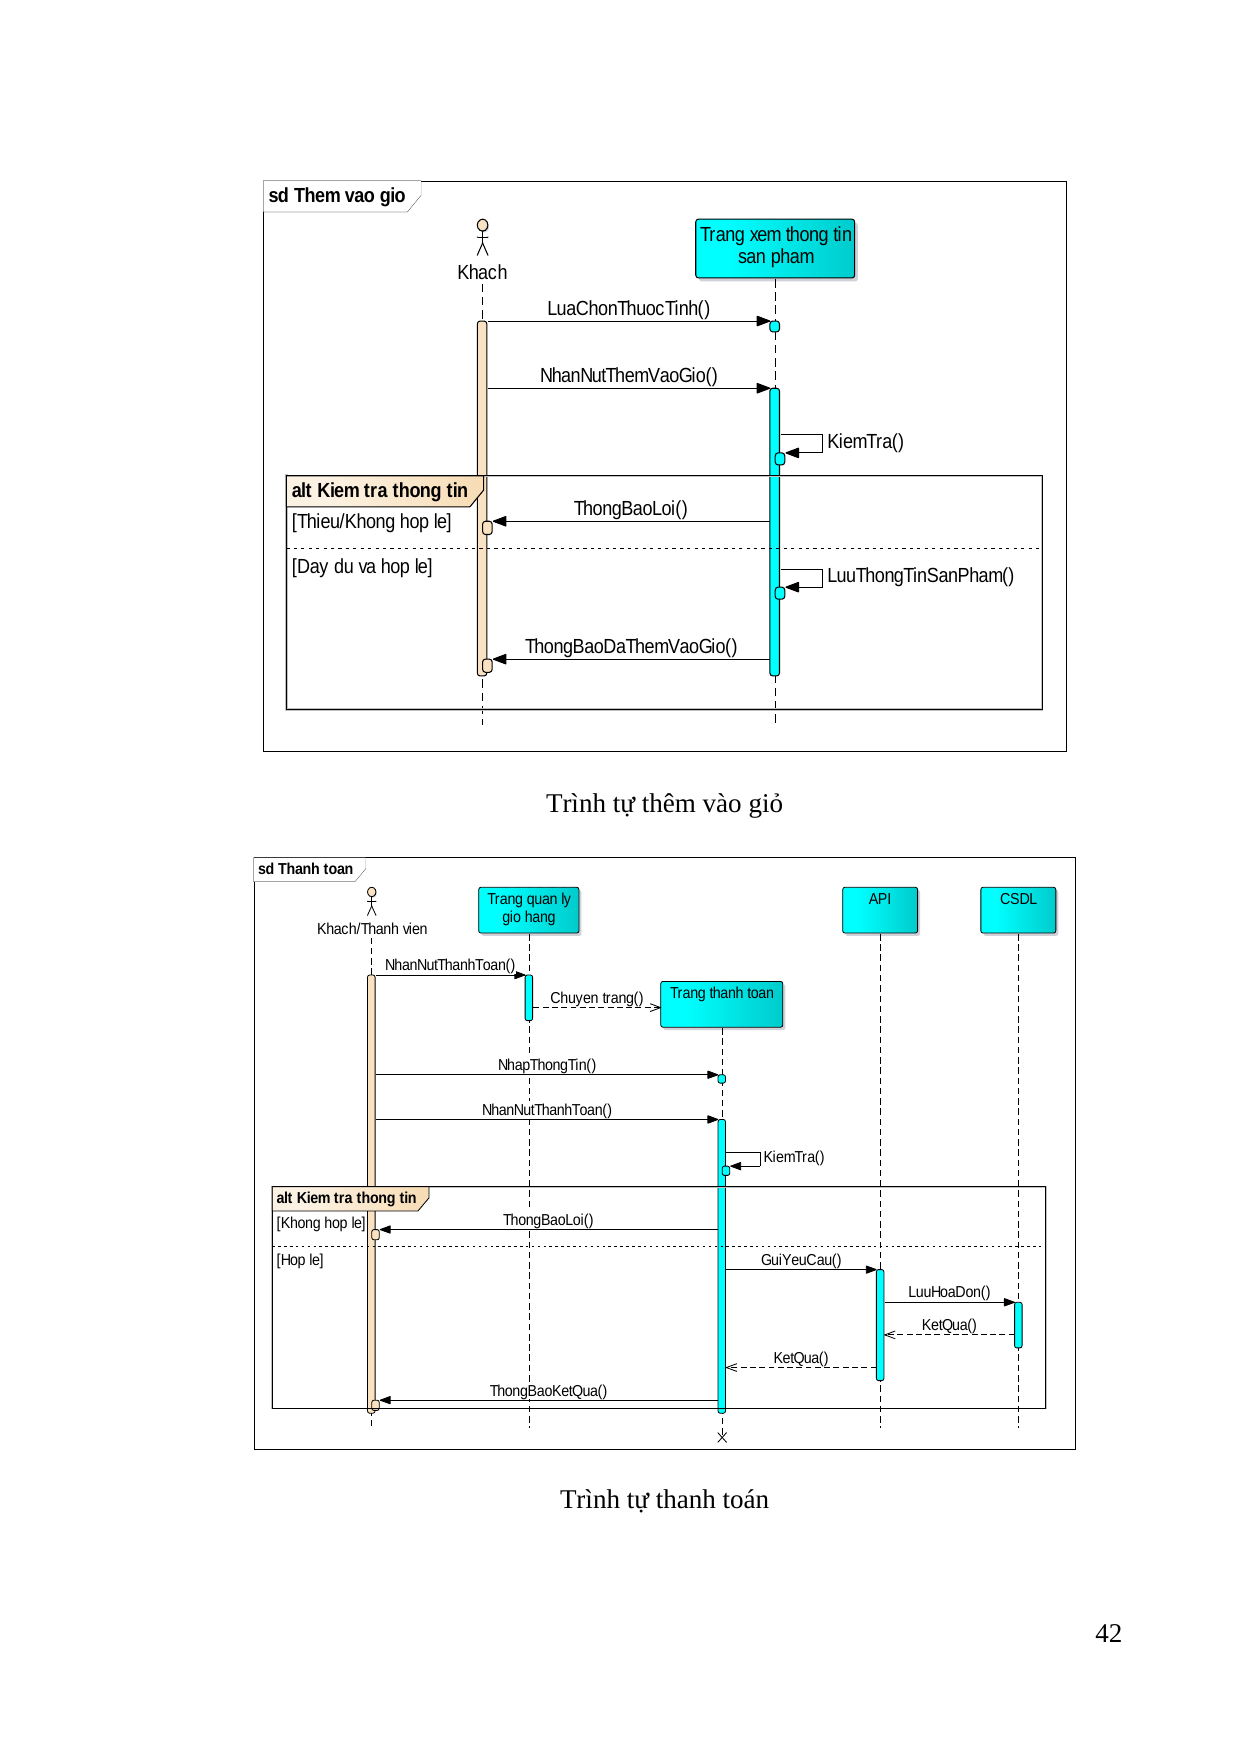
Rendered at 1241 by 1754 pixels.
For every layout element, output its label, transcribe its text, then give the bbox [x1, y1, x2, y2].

text Trình tự thanh toán [207, 1484, 1122, 1515]
text Trình tự thêm vào giỏ [207, 787, 1122, 818]
